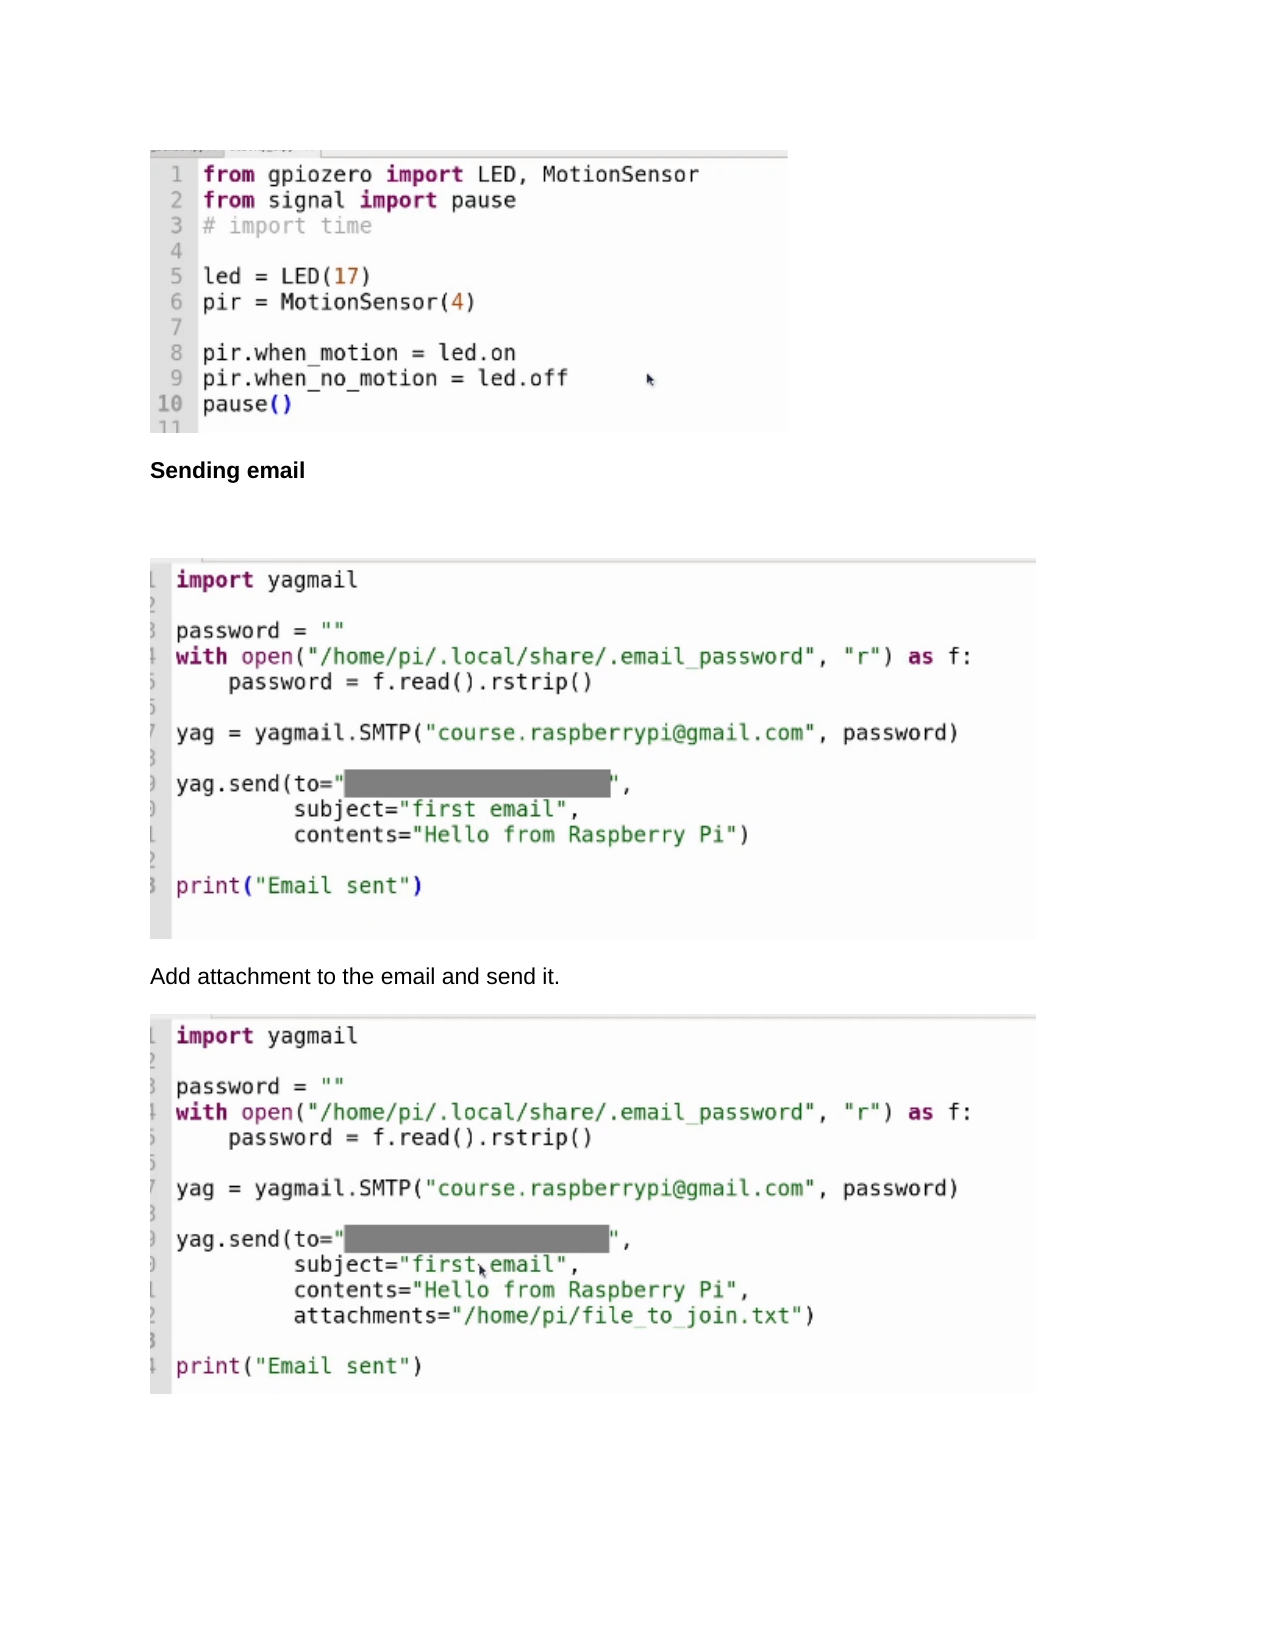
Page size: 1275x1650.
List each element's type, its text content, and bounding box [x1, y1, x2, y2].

picture [150, 1014, 1036, 1394]
picture [150, 150, 788, 433]
text Add attachment to the email and send it. [150, 963, 1125, 989]
picture [150, 558, 1036, 939]
text Sending email [150, 457, 1125, 483]
